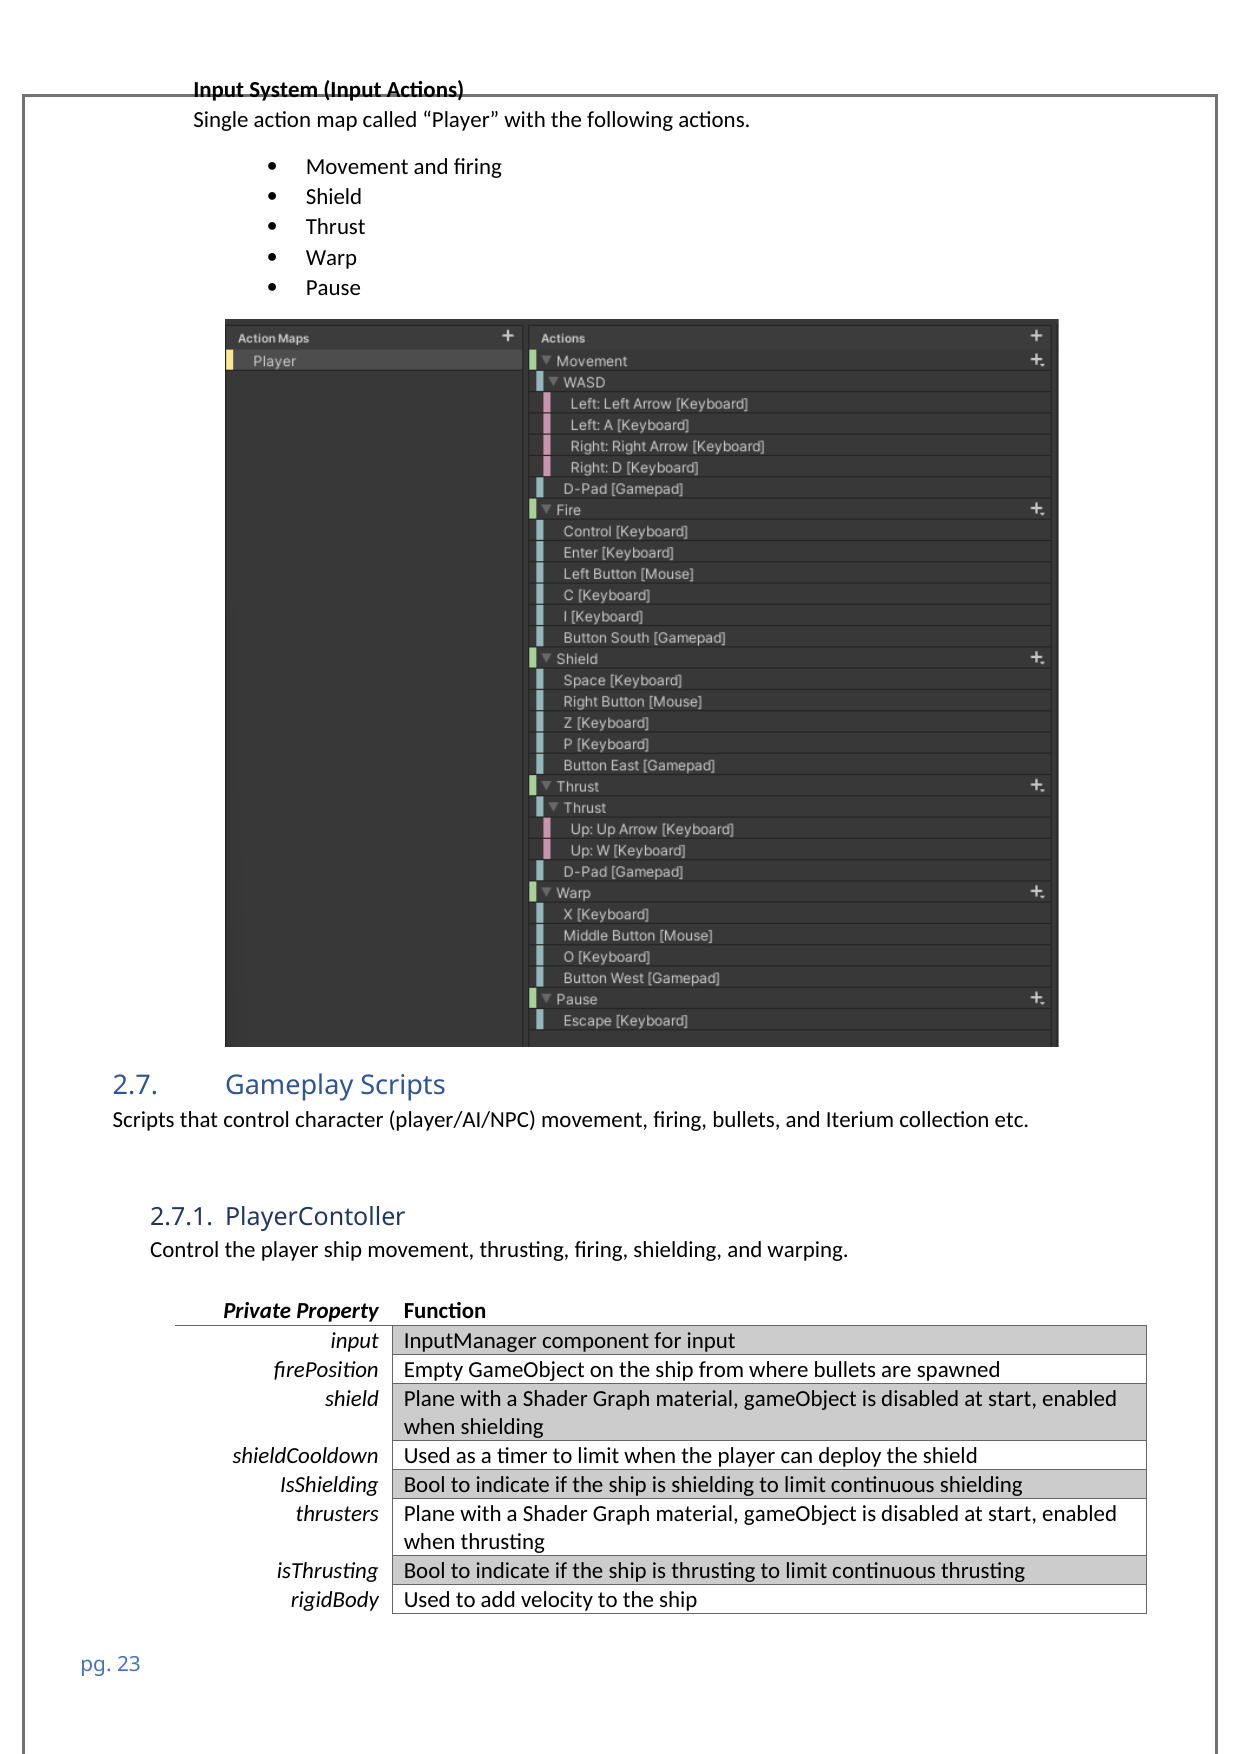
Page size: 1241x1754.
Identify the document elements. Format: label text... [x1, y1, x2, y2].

table_cell Bool to indicate if the ship is thrusting to limit continuous thrusting [393, 1556, 1146, 1584]
table_cell firePosition [175, 1354, 392, 1383]
table_cell Bool to indicate if the ship is shielding to limit continuous shielding [393, 1470, 1146, 1498]
table_cell rigidBody [175, 1584, 392, 1613]
list Warp [268, 243, 1165, 271]
table_cell shield [175, 1383, 392, 1440]
table_cell isThrusting [175, 1555, 392, 1584]
table_header Private Property [175, 1297, 392, 1325]
text Scripts that control character (player/AI/NPC) movement, firing, bullets, and Iterium collection etc. [112, 1105, 1165, 1133]
table_cell Used to add velocity to the ship [393, 1585, 1146, 1613]
table_cell Plane with a Shader Graph material, gameObject is disabled at start, enabled when shielding [393, 1384, 1146, 1440]
table_cell input [175, 1326, 392, 1354]
subtitle PlayerContoller [150, 1199, 1165, 1233]
list Movement and firing [268, 152, 1165, 180]
text Control the player ship movement, thrusting, firing, shielding, and warping. [150, 1235, 1165, 1263]
text Input System (Input Actions) Single action map called “Player” with the following actions. [193, 75, 1165, 133]
picture [225, 319, 1059, 1047]
table_header Function [392, 1297, 1146, 1325]
subtitle Gameplay Scripts [112, 1065, 1165, 1102]
table_cell Plane with a Shader Graph material, gameObject is disabled at start, enabled when thrusting [393, 1499, 1146, 1555]
table_cell InputManager component for input [393, 1326, 1146, 1354]
list Shield [268, 182, 1165, 210]
table_cell shieldCooldown [175, 1440, 392, 1469]
table_cell IsShielding [175, 1469, 392, 1498]
table_cell Empty GameObject on the ship from where bullets are spawned [393, 1355, 1146, 1383]
list Thrust [268, 212, 1165, 241]
table_cell Used as a timer to limit when the player can deploy the shield [393, 1441, 1146, 1469]
list Pause [268, 273, 1165, 301]
table_cell thrusters [175, 1498, 392, 1555]
